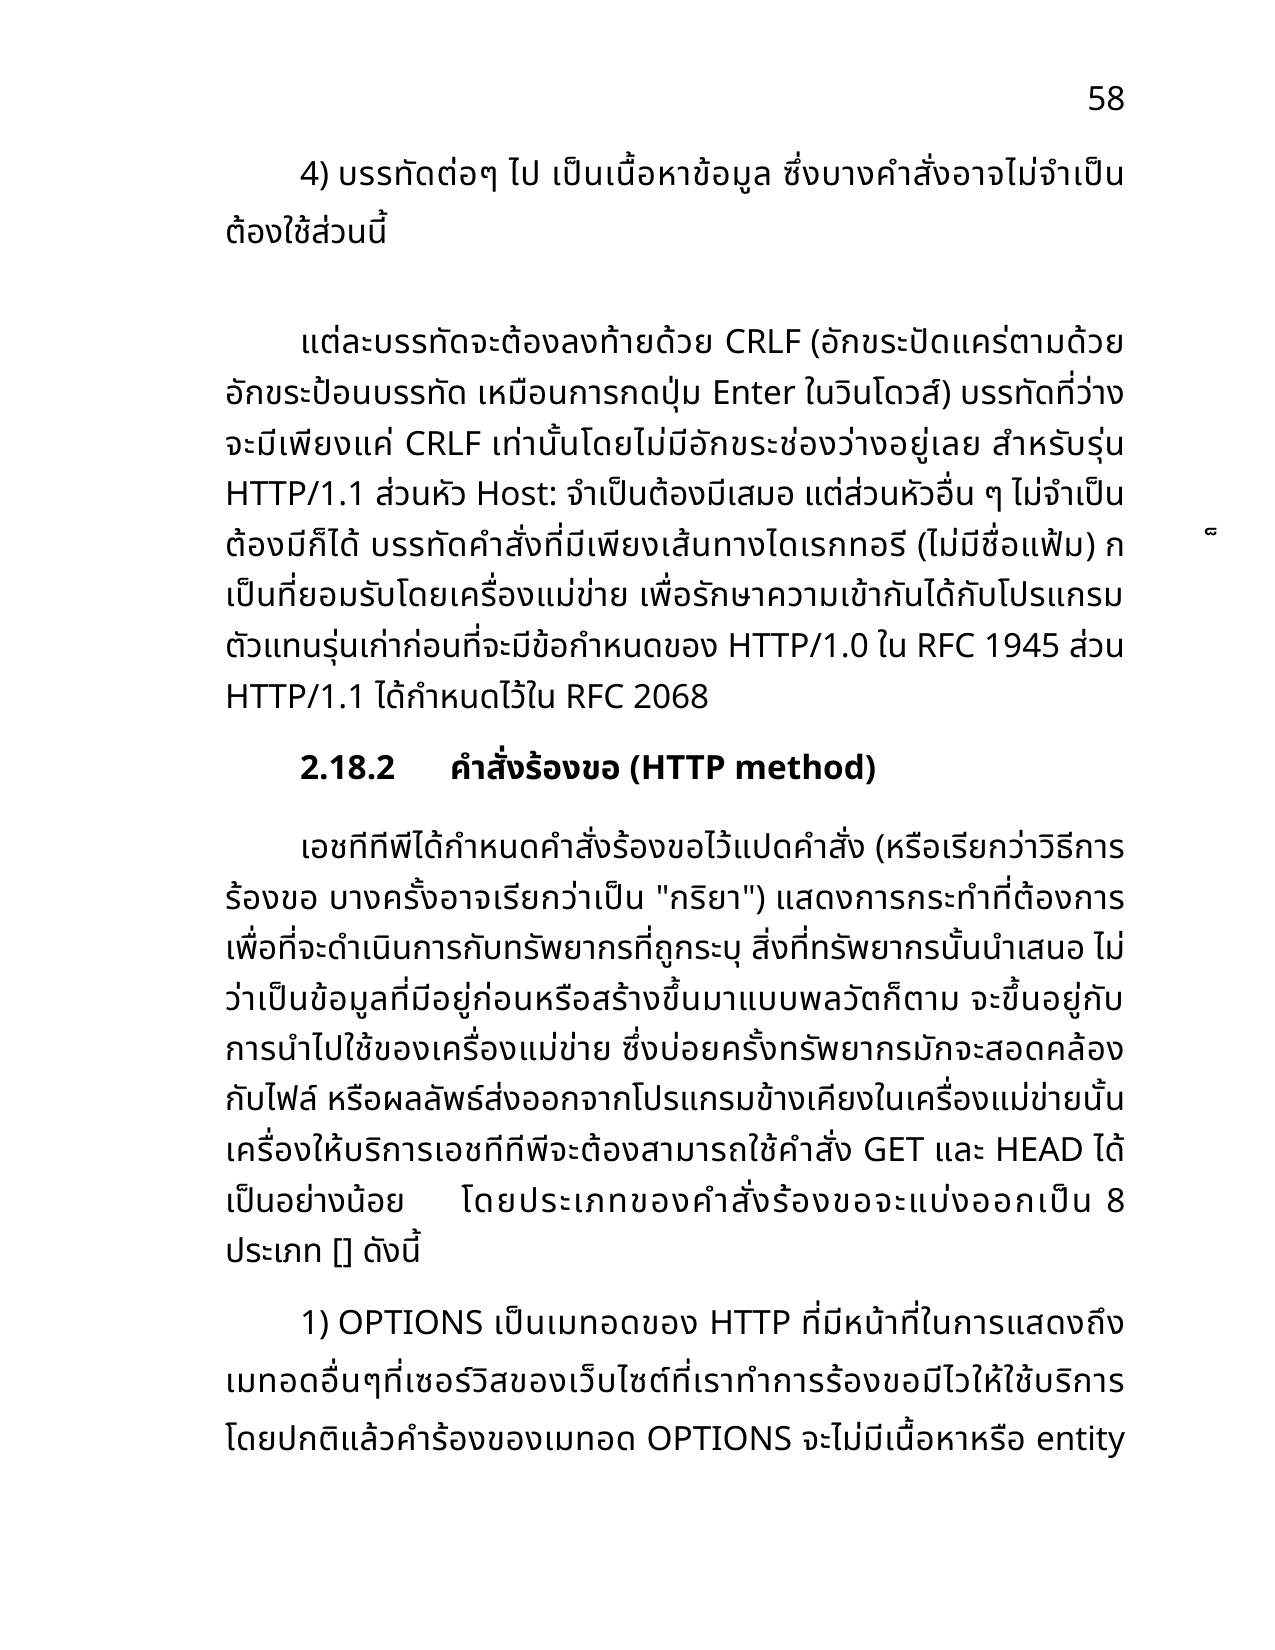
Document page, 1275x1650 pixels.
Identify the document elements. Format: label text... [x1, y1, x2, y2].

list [225, 1298, 1125, 1465]
text เอชทีทีพีได้กำหนดคำสั่งร้องขอไว้แปดคำสั่ง (หรือเรียกว่าวิธีการร้องขอ บางครั้งอาจเรียกว่าเป็น "กริยา") แสดงการกระทำที่ต้องการ เพื่อที่จะดำเนินการกับทรัพยากรที่ถูกระบุ สิ่งที่ทรัพยากรนั้นนำเสนอ ไม่ว่าเป็นข้อมูลที่มีอยู่ก่อนหรือสร้างขึ้นมาแบบพลวัตก็ตาม จะขึ้นอยู่กับการนำไปใช้ของเครื่องแม่ข่าย ซึ่งบ่อยครั้งทรัพยากรมักจะสอดคล้องกับไฟล์ หรือผลลัพธ์ส่งออกจากโปรแกรมข้างเคียงในเครื่องแม่ข่ายนั้น เครื่องให้บริการเอชทีทีพีจะต้องสามารถใช้คำสั่ง GET และ HEAD ได้เป็นอย่างน้อย โดยประเภทของคำสั่งร้องขอจะแบ่งออกเป็น 8 ประเภท [] ดังนี้ [225, 823, 1125, 1278]
text บรรทัดต่อๆ ไป เป็นเนื้อหาข้อมูล ซึ่งบางคำสั่งอาจไม่จำเป็นต้องใช้ส่วนนี้ [225, 150, 1125, 258]
text แต่ละบรรทัดจะต้องลงท้ายด้วย CRLF (อักขระปัดแคร่ตามด้วยอักขระป้อนบรรทัด เหมือนการกดปุ่ม Enter ในวินโดวส์) บรรทัดที่ว่างจะมีเพียงแค่ CRLF เท่านั้นโดยไม่มีอักขระช่องว่างอยู่เลย สำหรับรุ่น HTTP/1.1 ส่วนหัว Host: จำเป็นต้องมีเสมอ แต่ส่วนหัวอื่น ๆ ไม่จำเป็นต้องมีก็ได้ บรรทัดคำสั่งที่มีเพียงเส้นทางไดเรกทอรี (ไม่มีชื่อแฟ้ม) ก็เป็นที่ยอมรับโดยเครื่องแม่ข่าย เพื่อรักษาความเข้ากันได้กับโปรแกรมตัวแทนรุ่นเก่าก่อนที่จะมีข้อกำหนดของ HTTP/1.0 ใน RFC 1945 ส่วน HTTP/1.1 ได้กำหนดไว้ใน RFC 2068 [225, 318, 1125, 723]
list คำสั่งร้องขอ (HTTP method) [225, 744, 1125, 794]
